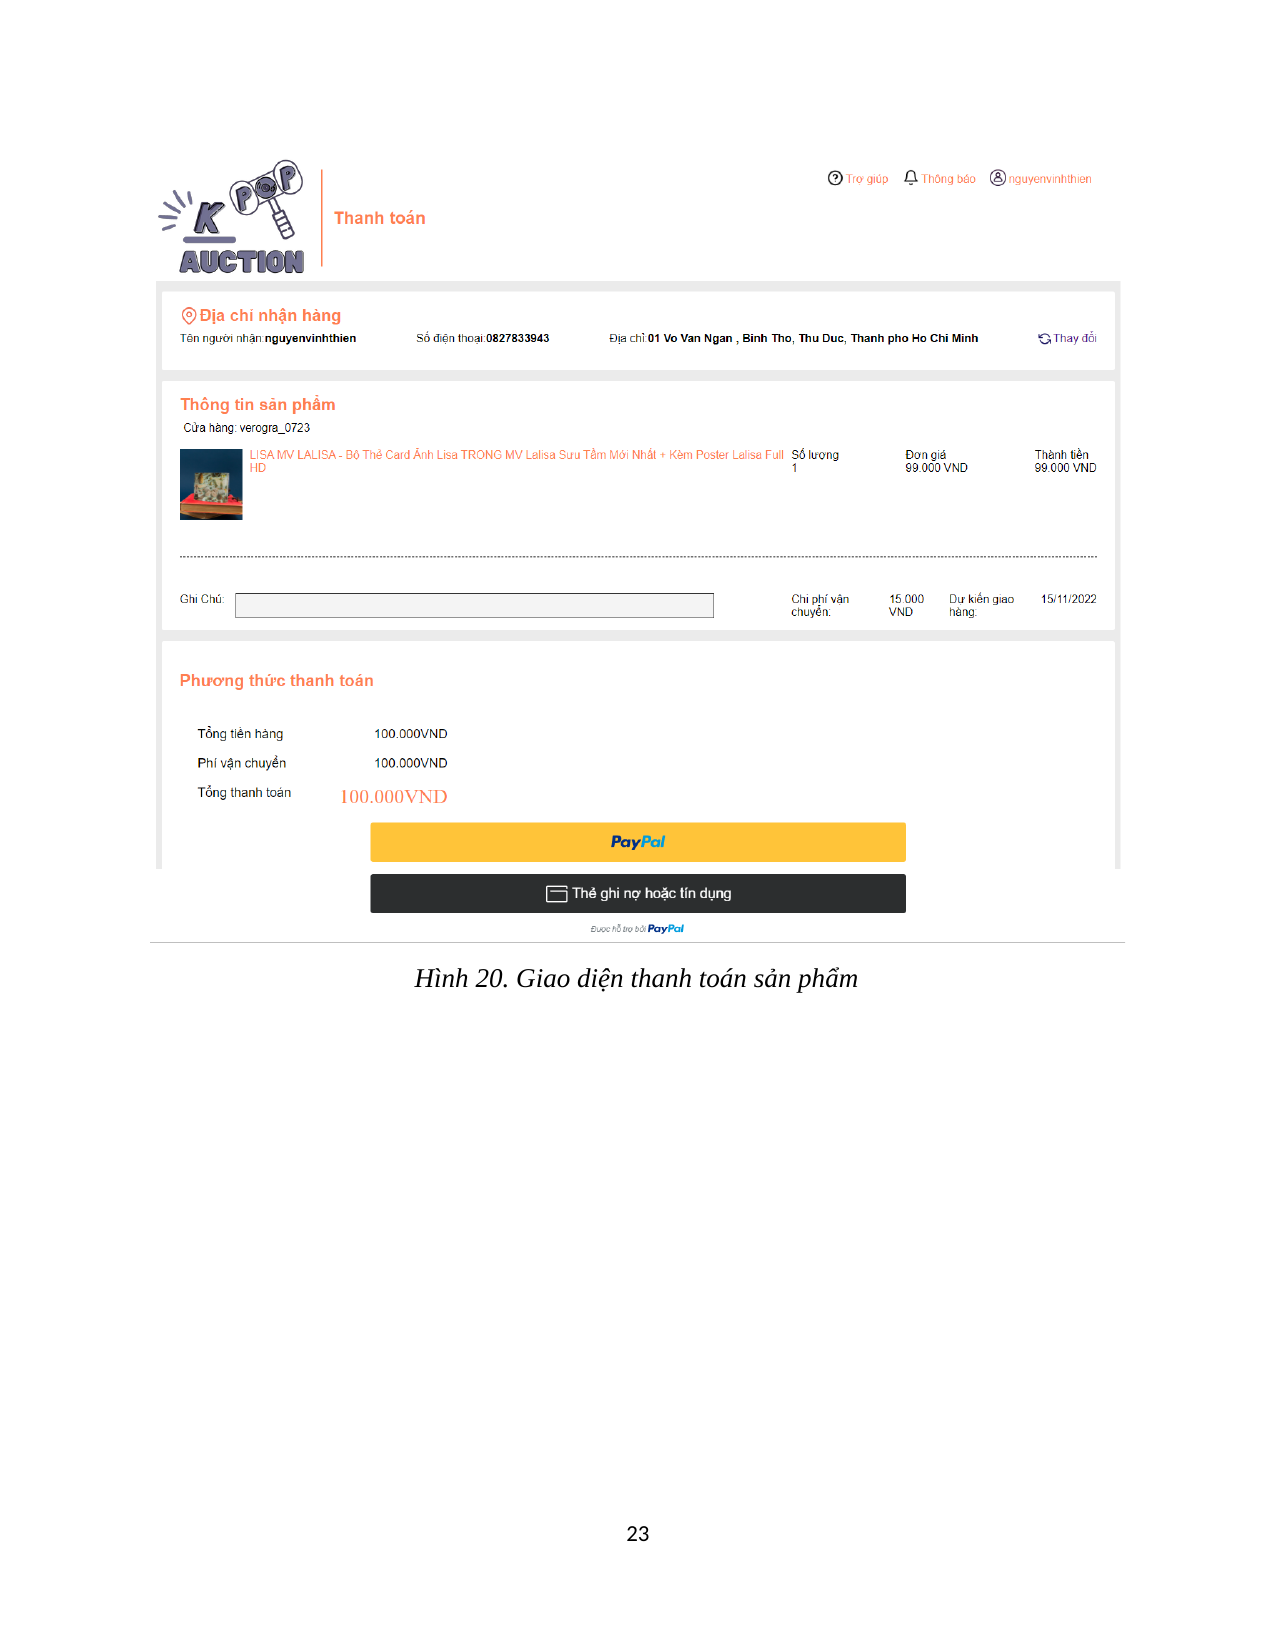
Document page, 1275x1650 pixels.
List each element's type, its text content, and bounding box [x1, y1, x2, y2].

picture [150, 150, 1125, 943]
text Hình 20. Giao diện thanh toán sản phẩm [150, 962, 1125, 993]
